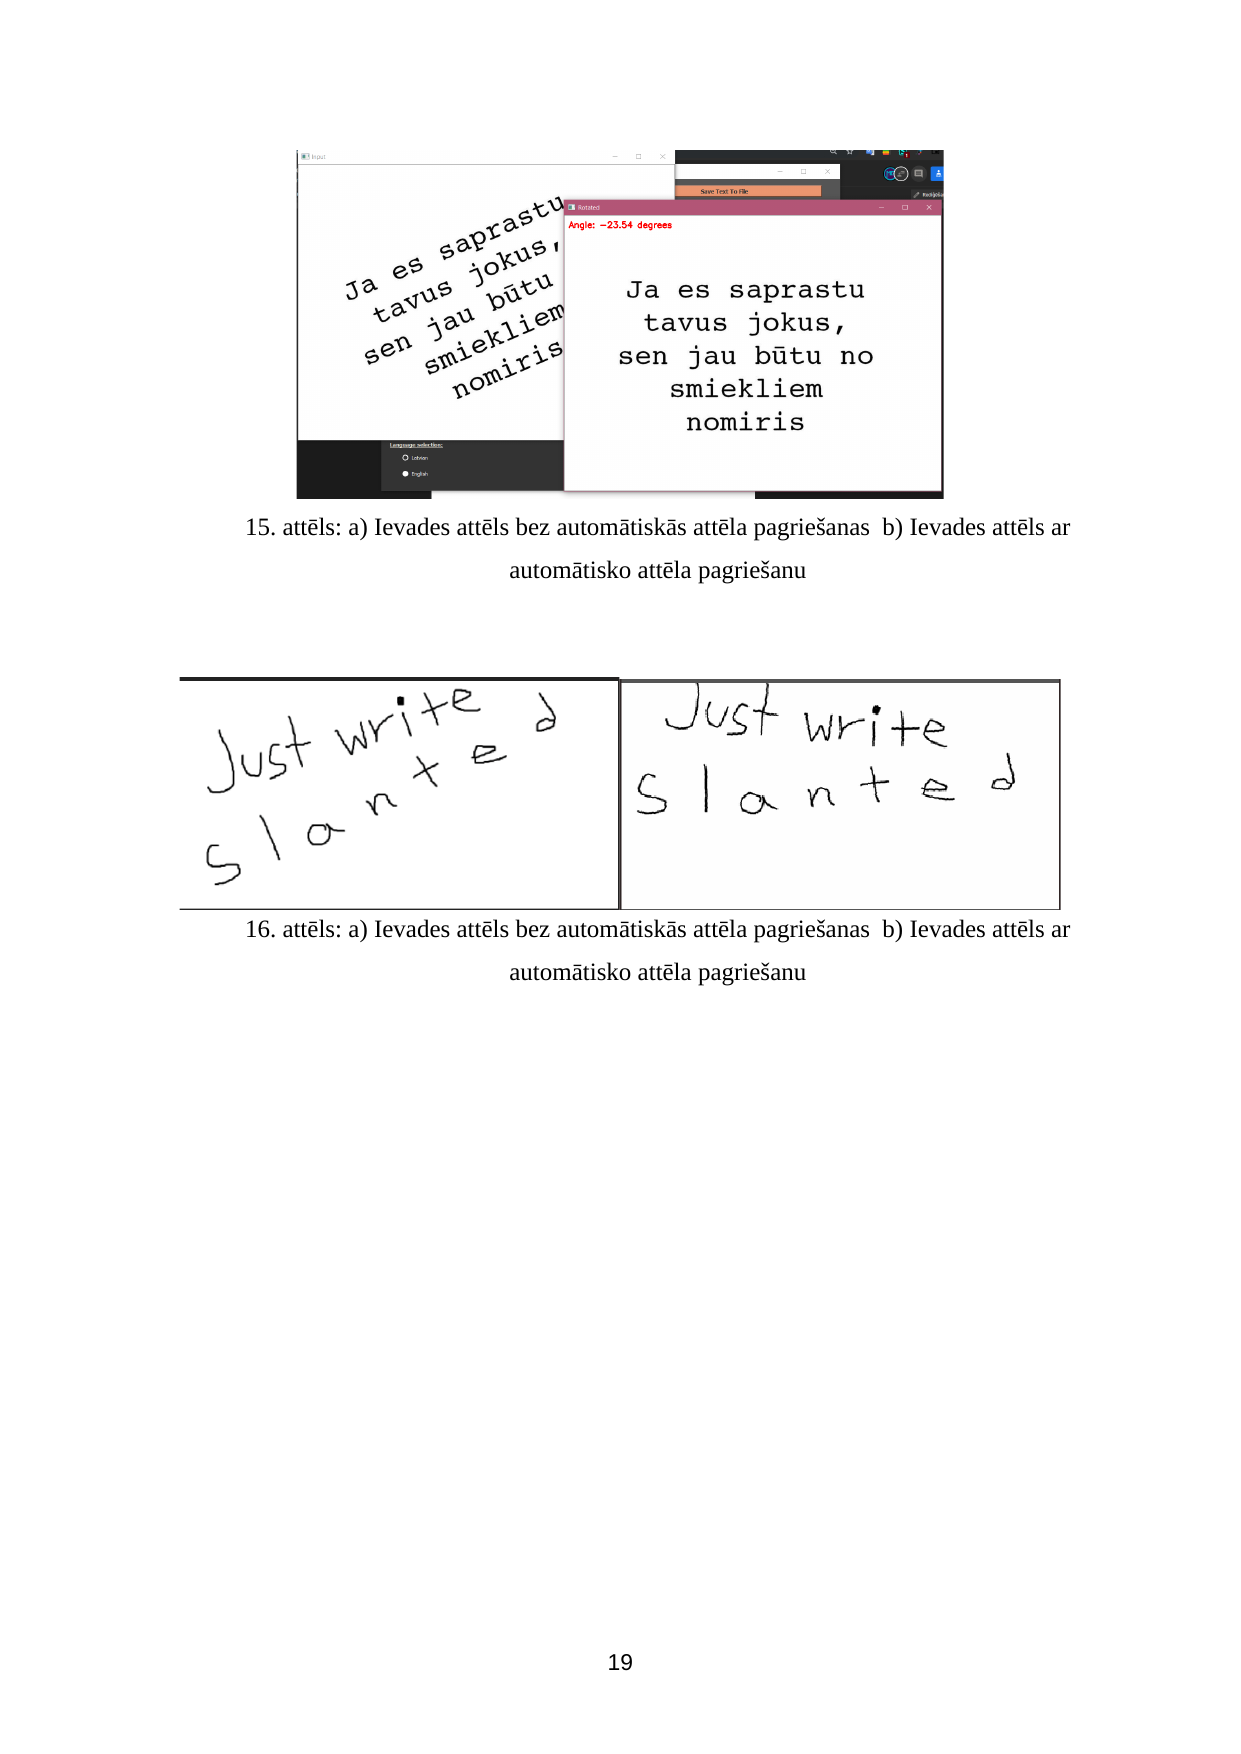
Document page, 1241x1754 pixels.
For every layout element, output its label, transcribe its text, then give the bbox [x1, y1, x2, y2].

picture [179, 677, 1061, 910]
picture [296, 150, 944, 499]
text 15. attēls: a) Ievades attēls bez automātiskās attēla pagriešanas b) Ievades attēls ar automātisko attēla pagriešanu [225, 512, 1090, 584]
text 16. attēls: a) Ievades attēls bez automātiskās attēla pagriešanas b) Ievades attēls ar automātisko attēla pagriešanu [225, 914, 1090, 986]
